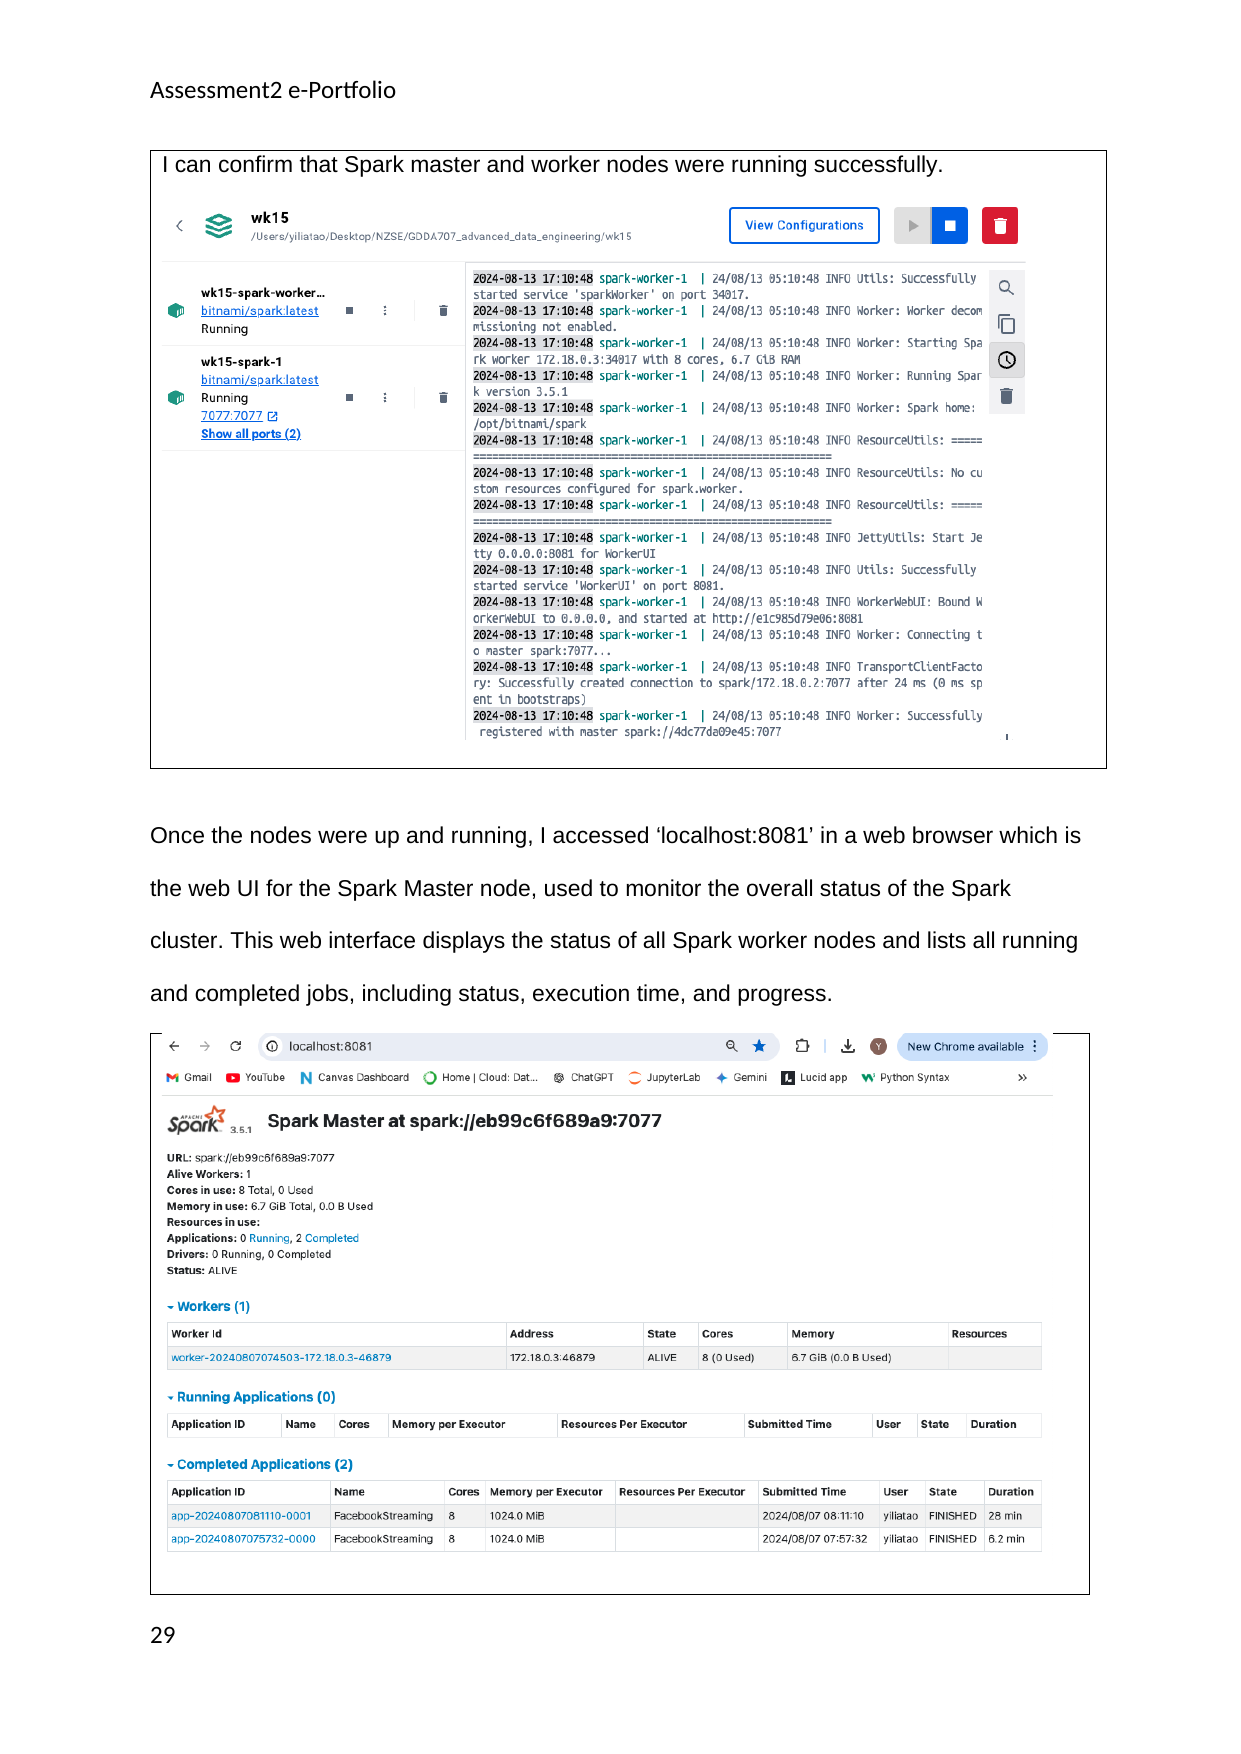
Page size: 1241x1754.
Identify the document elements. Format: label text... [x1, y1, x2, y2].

text Once the nodes were up and running, I accessed ‘localhost:8081’ in a web browser which is the web UI for the Spark Master node, used to monitor the overall status of the Spark cluster. This web interface displays the status of all Spark worker nodes and lists all running and completed jobs, including status, execution time, and progress. [150, 822, 1090, 1006]
picture [161, 1033, 1053, 1566]
table_header I can confirm that Spark master and worker nodes were running successfully. [151, 151, 1106, 768]
picture [161, 203, 1026, 740]
table_header [151, 1034, 1089, 1594]
